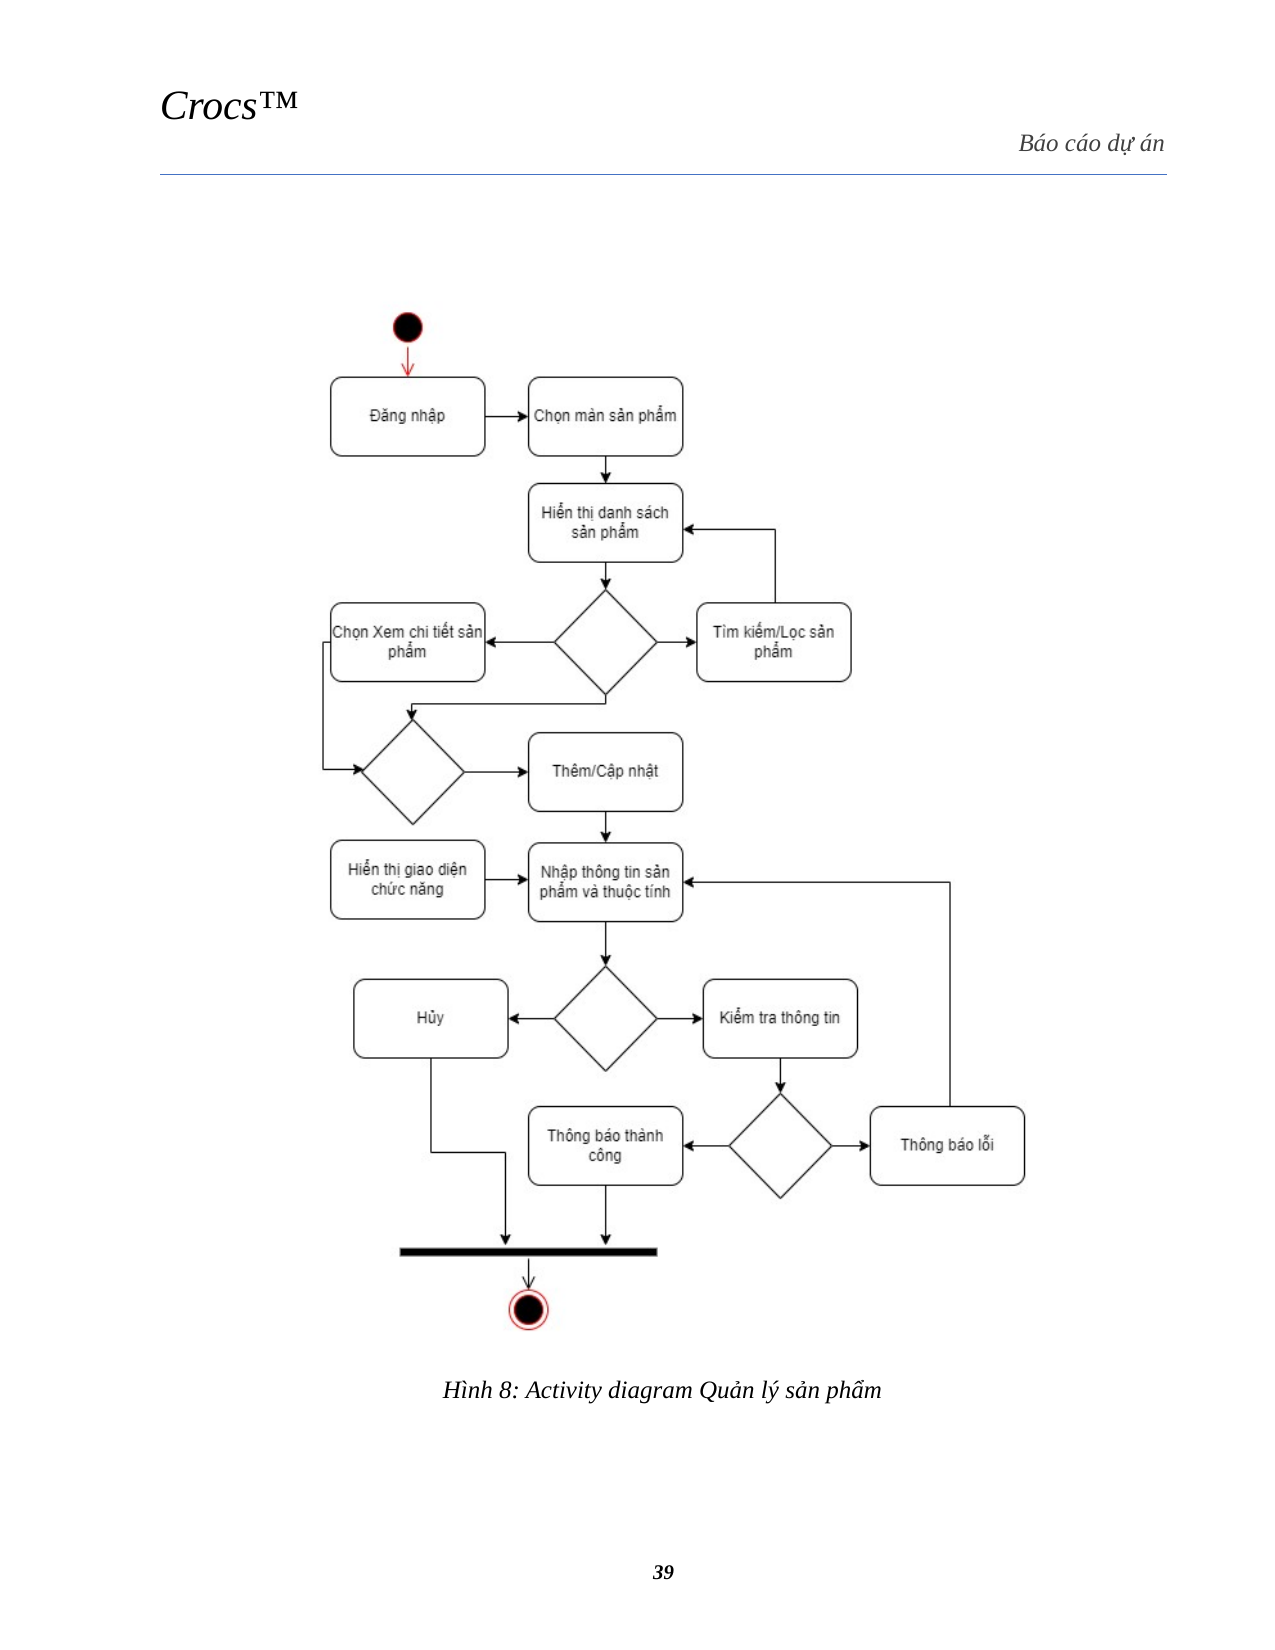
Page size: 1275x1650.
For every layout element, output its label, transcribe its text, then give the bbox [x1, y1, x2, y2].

subtitle Hình 8: Activity diagram Quản lý sản phẩm [159, 1375, 1167, 1404]
picture [257, 260, 1069, 1371]
